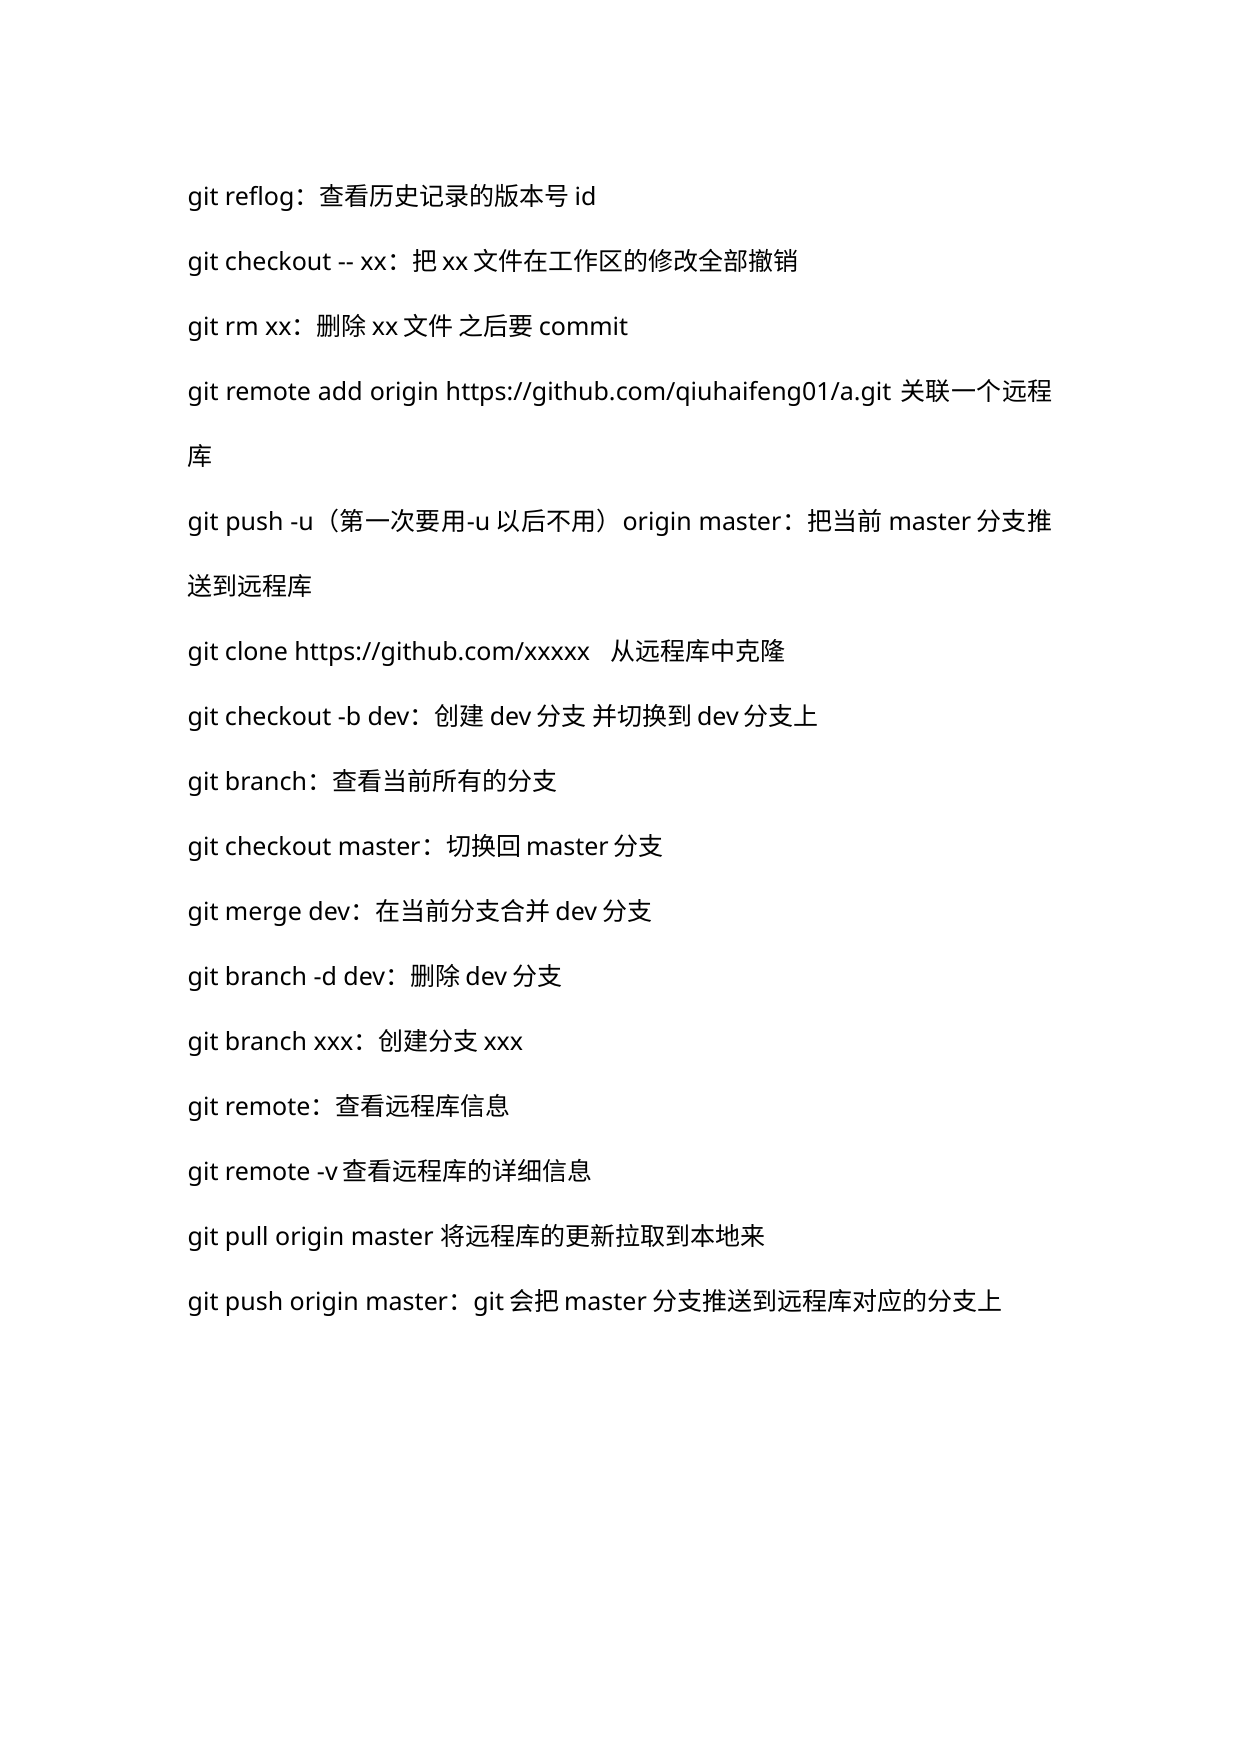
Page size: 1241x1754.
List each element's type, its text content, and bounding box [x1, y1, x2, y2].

text git remote -v查看远程库的详细信息 [187, 1137, 1053, 1202]
text git branch -d dev：删除dev分支 [187, 942, 1053, 1007]
text git push -u（第一次要用-u以后不用）origin master：把当前master分支推送到远程库 [187, 487, 1053, 617]
text git clone https://github.com/xxxxx 从远程库中克隆 [187, 617, 1053, 682]
text git branch xxx：创建分支xxx [187, 1007, 1053, 1072]
text git checkout -b dev：创建dev分支 并切换到dev分支上 [187, 682, 1053, 747]
text git checkout master：切换回master分支 [187, 812, 1053, 877]
text git merge dev：在当前分支合并dev分支 [187, 877, 1053, 942]
text git push origin master：git会把master分支推送到远程库对应的分支上 [187, 1267, 1053, 1332]
text git branch：查看当前所有的分支 [187, 747, 1053, 812]
text git checkout -- xx：把xx文件在工作区的修改全部撤销 [187, 227, 1053, 292]
text git remote add origin https://github.com/qiuhaifeng01/a.git 关联一个远程库 [187, 357, 1053, 487]
text git reflog：查看历史记录的版本号id [187, 162, 1053, 227]
text git rm xx：删除xx文件 之后要commit [187, 292, 1053, 357]
text git remote：查看远程库信息 [187, 1072, 1053, 1137]
text git pull origin master 将远程库的更新拉取到本地来 [187, 1202, 1053, 1267]
